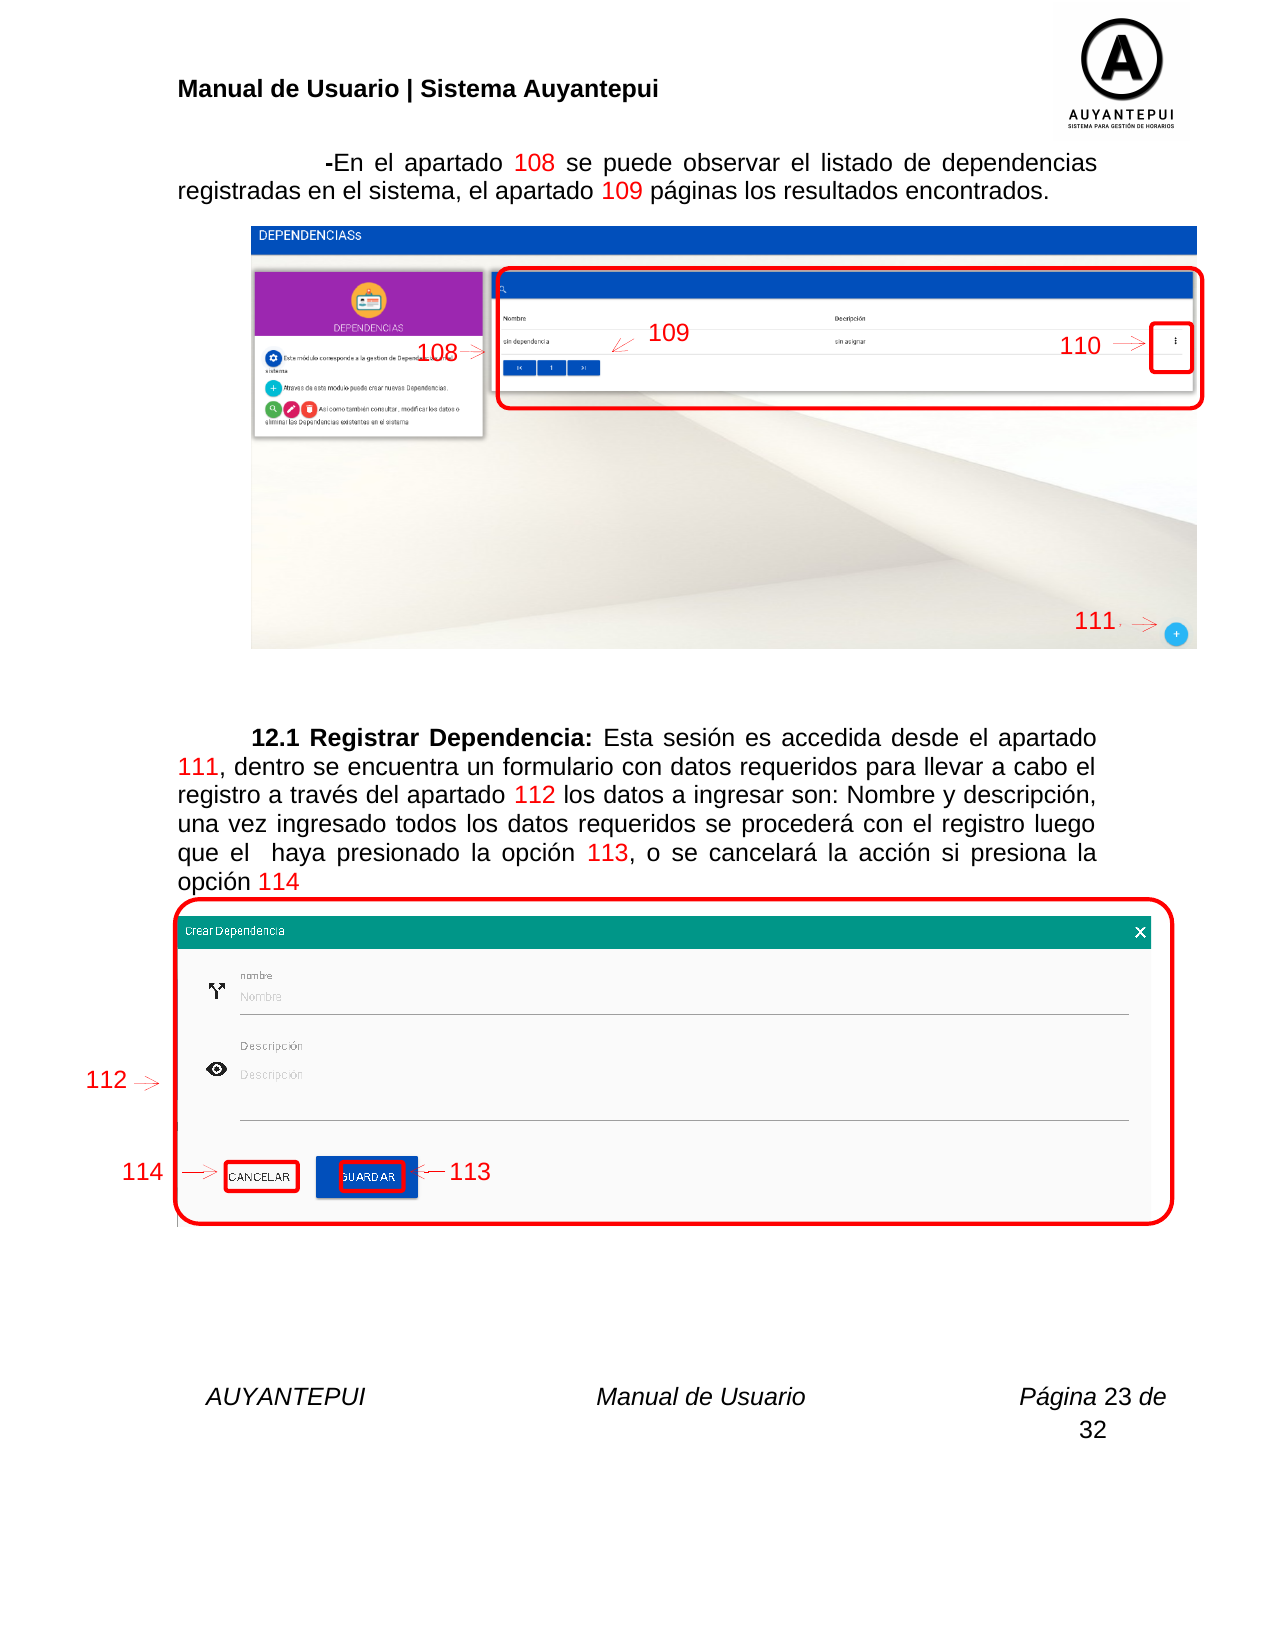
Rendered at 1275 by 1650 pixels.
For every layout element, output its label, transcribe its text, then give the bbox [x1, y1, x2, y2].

picture [251, 226, 1197, 649]
picture [500, 271, 1197, 406]
picture [178, 916, 1152, 1221]
picture [177, 1215, 1152, 1227]
text 12.1 Registrar Dependencia: Esta sesión es accedida desde el apartado 111, dentro se encuentra un formulario con datos requeridos para llevar a cabo el registro a través del apartado 112 los datos a ingresar son: Nombre y descripción, una vez ingresado todos los datos requeridos se procederá con el registro luego que el haya presionado la opción 113, o se cancelará la acción si presiona la opción 114 [177, 723, 1098, 895]
picture [1052, 2, 1191, 141]
text -En el apartado 108 se puede observar el listado de dependencias registradas en el sistema, el apartado 109 páginas los resultados encontrados. [177, 148, 1098, 205]
